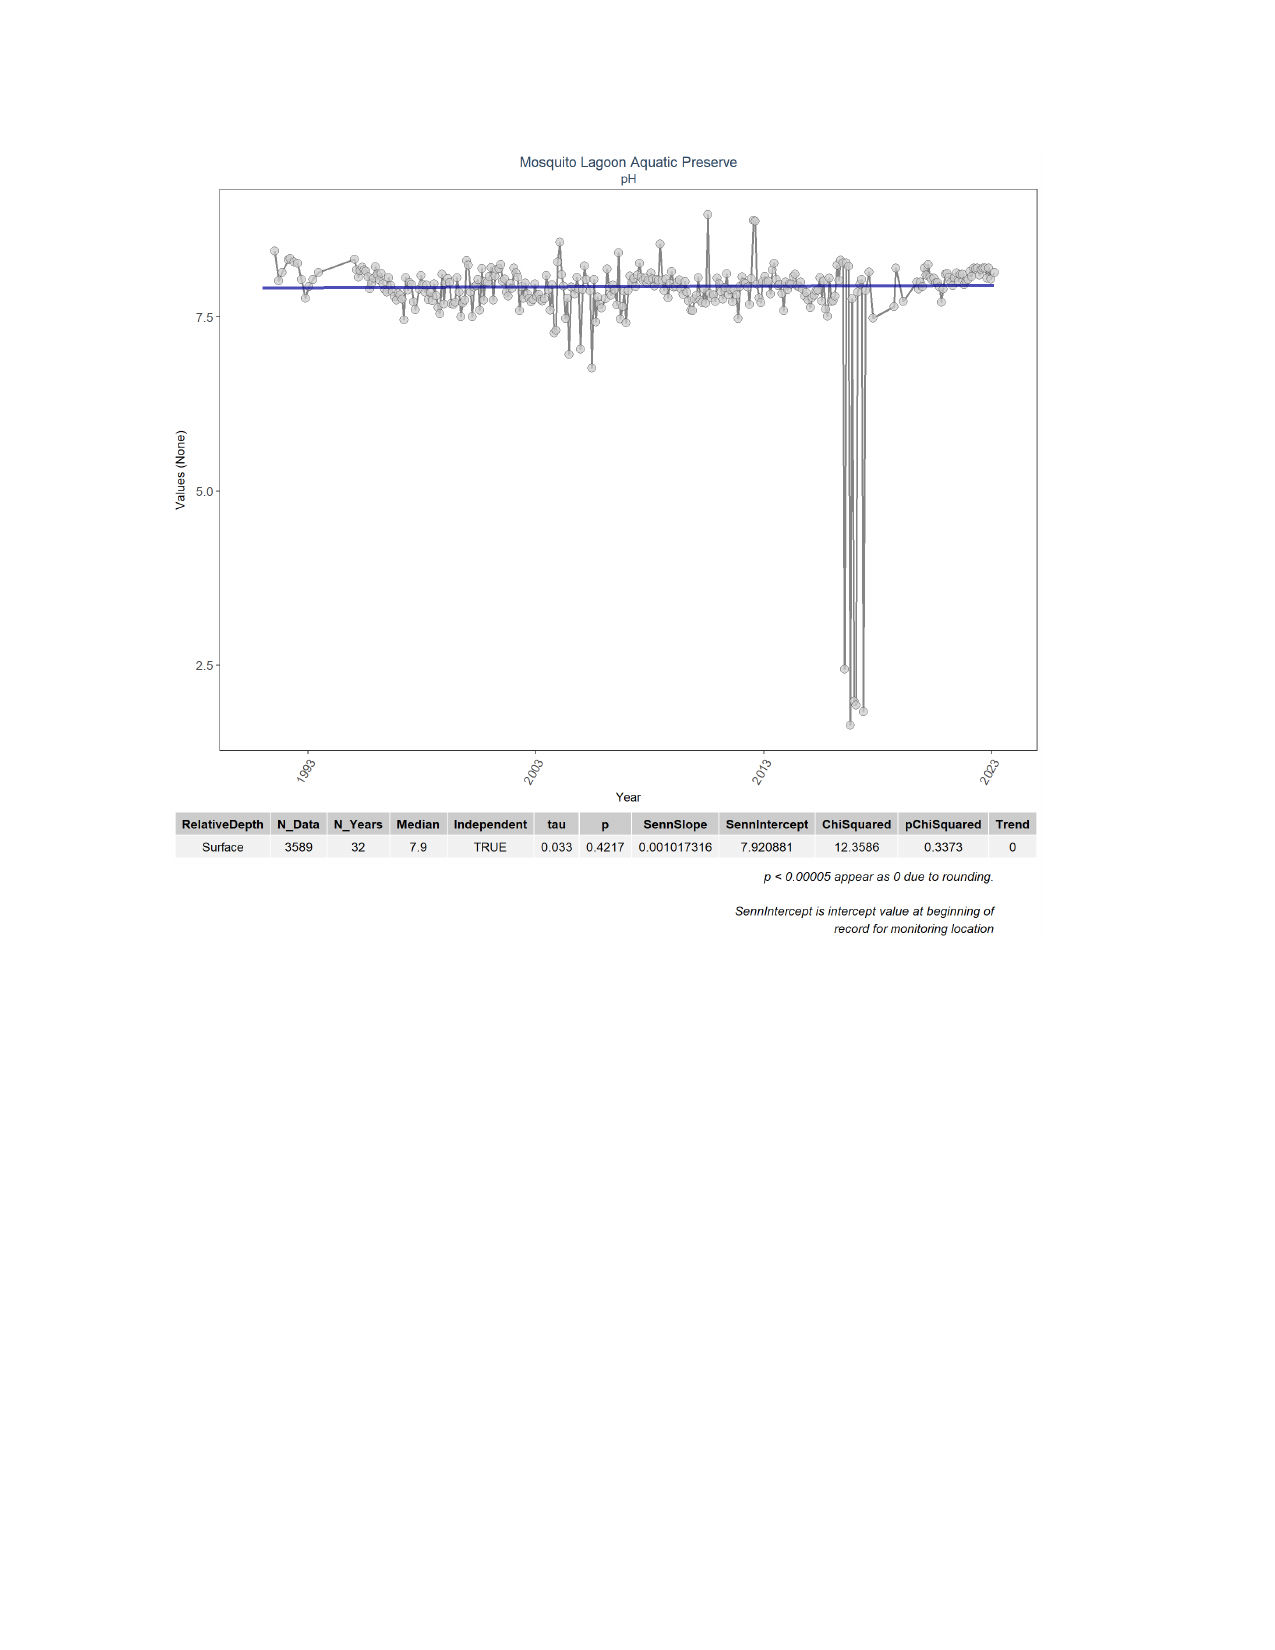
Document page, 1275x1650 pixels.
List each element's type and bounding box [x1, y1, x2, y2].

picture [168, 150, 1044, 938]
